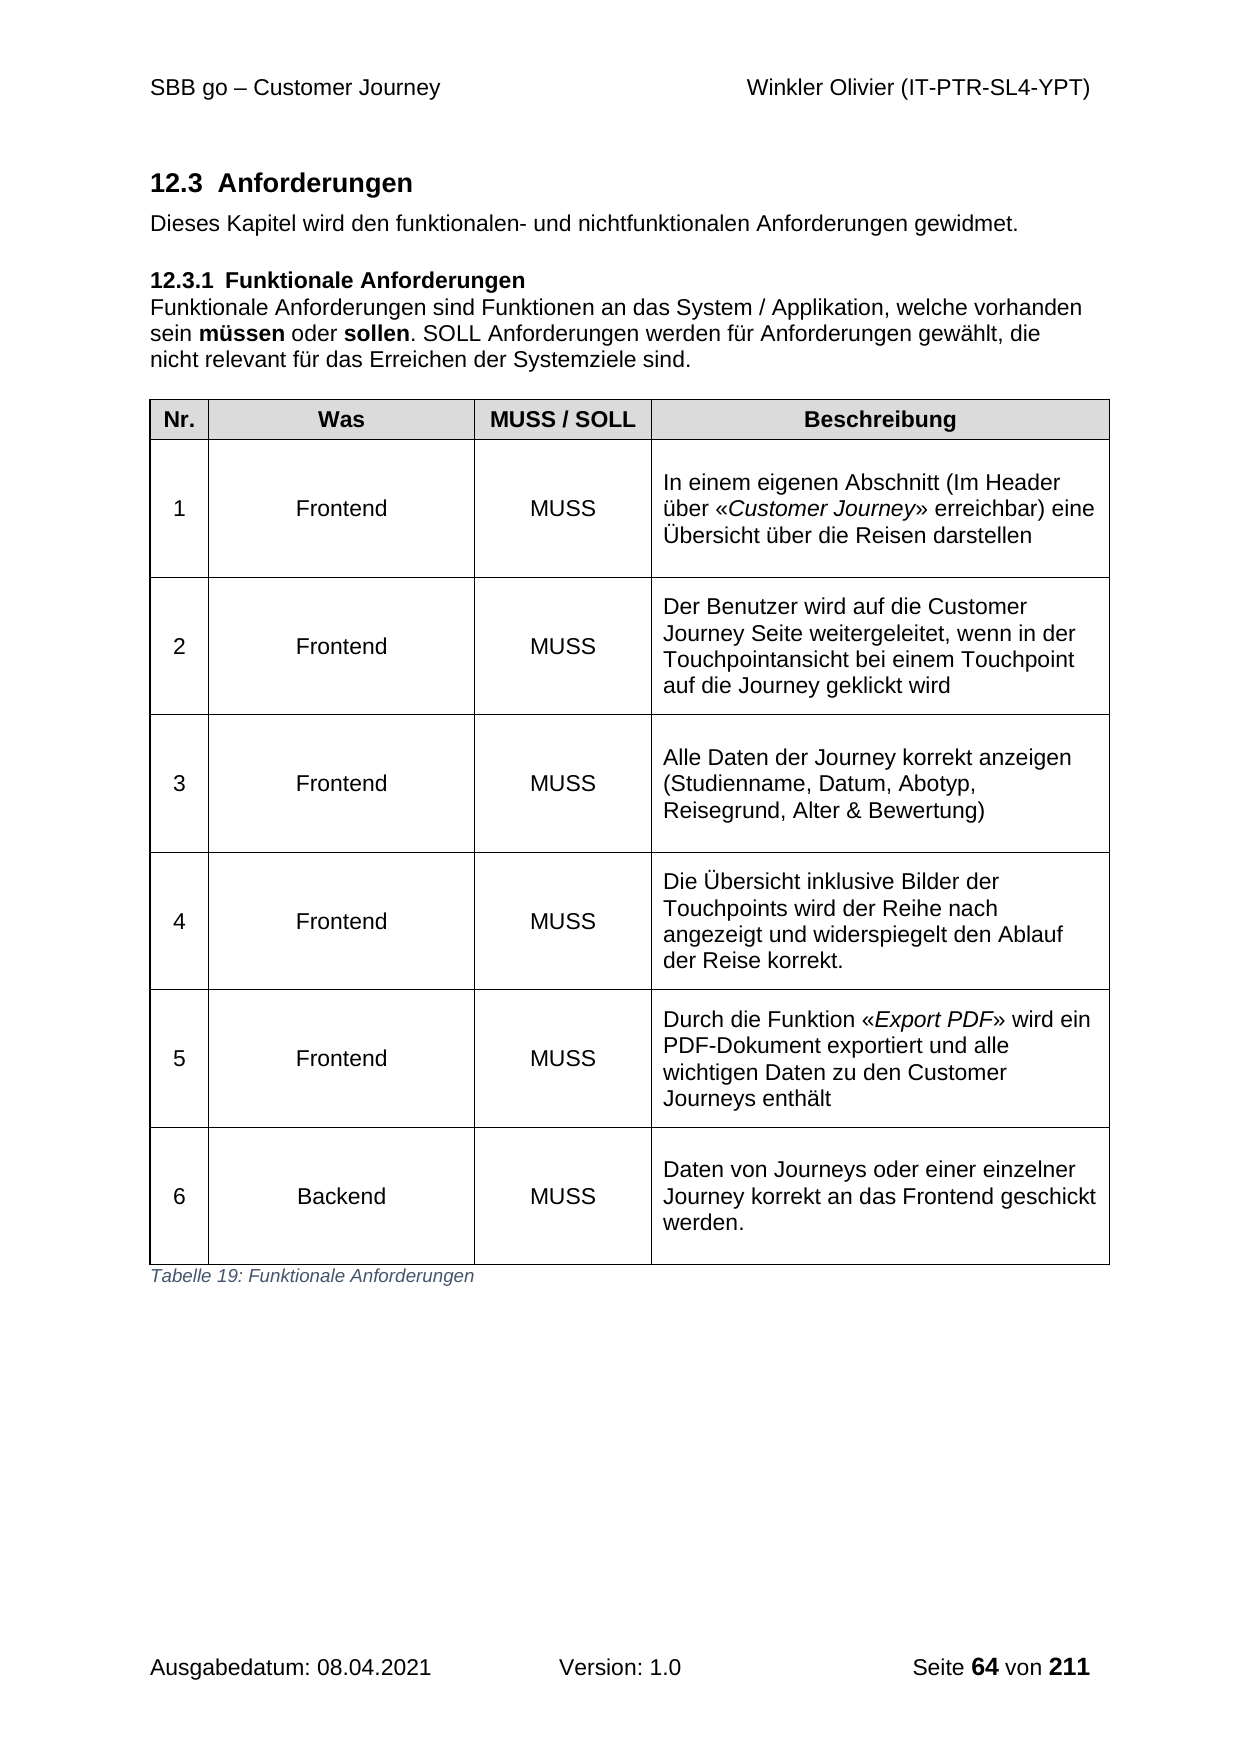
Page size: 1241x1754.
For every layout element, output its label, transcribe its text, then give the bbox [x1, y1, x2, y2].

table_header Was [209, 400, 474, 439]
table_cell MUSS [475, 853, 651, 989]
table_cell In einem eigenen Abschnitt (Im Header über «Customer Journey» erreichbar) eine Übersicht über die Reisen darstellen [652, 440, 1109, 577]
subtitle Funktionale Anforderungen [150, 267, 1090, 294]
table_cell Daten von Journeys oder einer einzelner Journey korrekt an das Frontend geschickt werden. [652, 1128, 1109, 1264]
table_cell Alle Daten der Journey korrekt anzeigen (Studienname, Datum, Abotyp, Reisegrund, Alter & Bewertung) [652, 715, 1109, 852]
text Dieses Kapitel wird den funktionalen- und nichtfunktionalen Anforderungen gewidmet. [150, 210, 1090, 237]
subtitle Anforderungen [150, 167, 1090, 198]
text Funktionale Anforderungen sind Funktionen an das System / Applikation, welche vorhanden sein müssen oder sollen. SOLL Anforderungen werden für Anforderungen gewählt, die nicht relevant für das Erreichen der Systemziele sind. [150, 294, 1090, 373]
text Tabelle 19: Funktionale Anforderungen [150, 1265, 1090, 1287]
table_cell Frontend [209, 578, 474, 714]
table_cell Der Benutzer wird auf die Customer Journey Seite weitergeleitet, wenn in der Touchpointansicht bei einem Touchpoint auf die Journey geklickt wird [652, 578, 1109, 714]
table_cell 3 [151, 715, 208, 852]
table_cell 2 [151, 578, 208, 714]
table_cell Frontend [209, 853, 474, 989]
table_cell Frontend [209, 440, 474, 577]
table_cell MUSS [475, 715, 651, 852]
table_cell Frontend [209, 990, 474, 1127]
table_header Beschreibung [652, 400, 1109, 439]
table_cell Backend [209, 1128, 474, 1264]
table_cell 6 [151, 1128, 208, 1264]
table_cell MUSS [475, 578, 651, 714]
table_cell Die Übersicht inklusive Bilder der Touchpoints wird der Reihe nach angezeigt und widerspiegelt den Ablauf der Reise korrekt. [652, 853, 1109, 989]
table_cell MUSS [475, 440, 651, 577]
table_cell Durch die Funktion «Export PDF» wird ein PDF-Dokument exportiert und alle wichtigen Daten zu den Customer Journeys enthält [652, 990, 1109, 1127]
table_cell MUSS [475, 1128, 651, 1264]
table_header MUSS / SOLL [475, 400, 651, 439]
table_cell Frontend [209, 715, 474, 852]
table_cell 1 [151, 440, 208, 577]
table_cell 5 [151, 990, 208, 1127]
table_header Nr. [151, 400, 208, 439]
table_cell MUSS [475, 990, 651, 1127]
table_cell 4 [151, 853, 208, 989]
